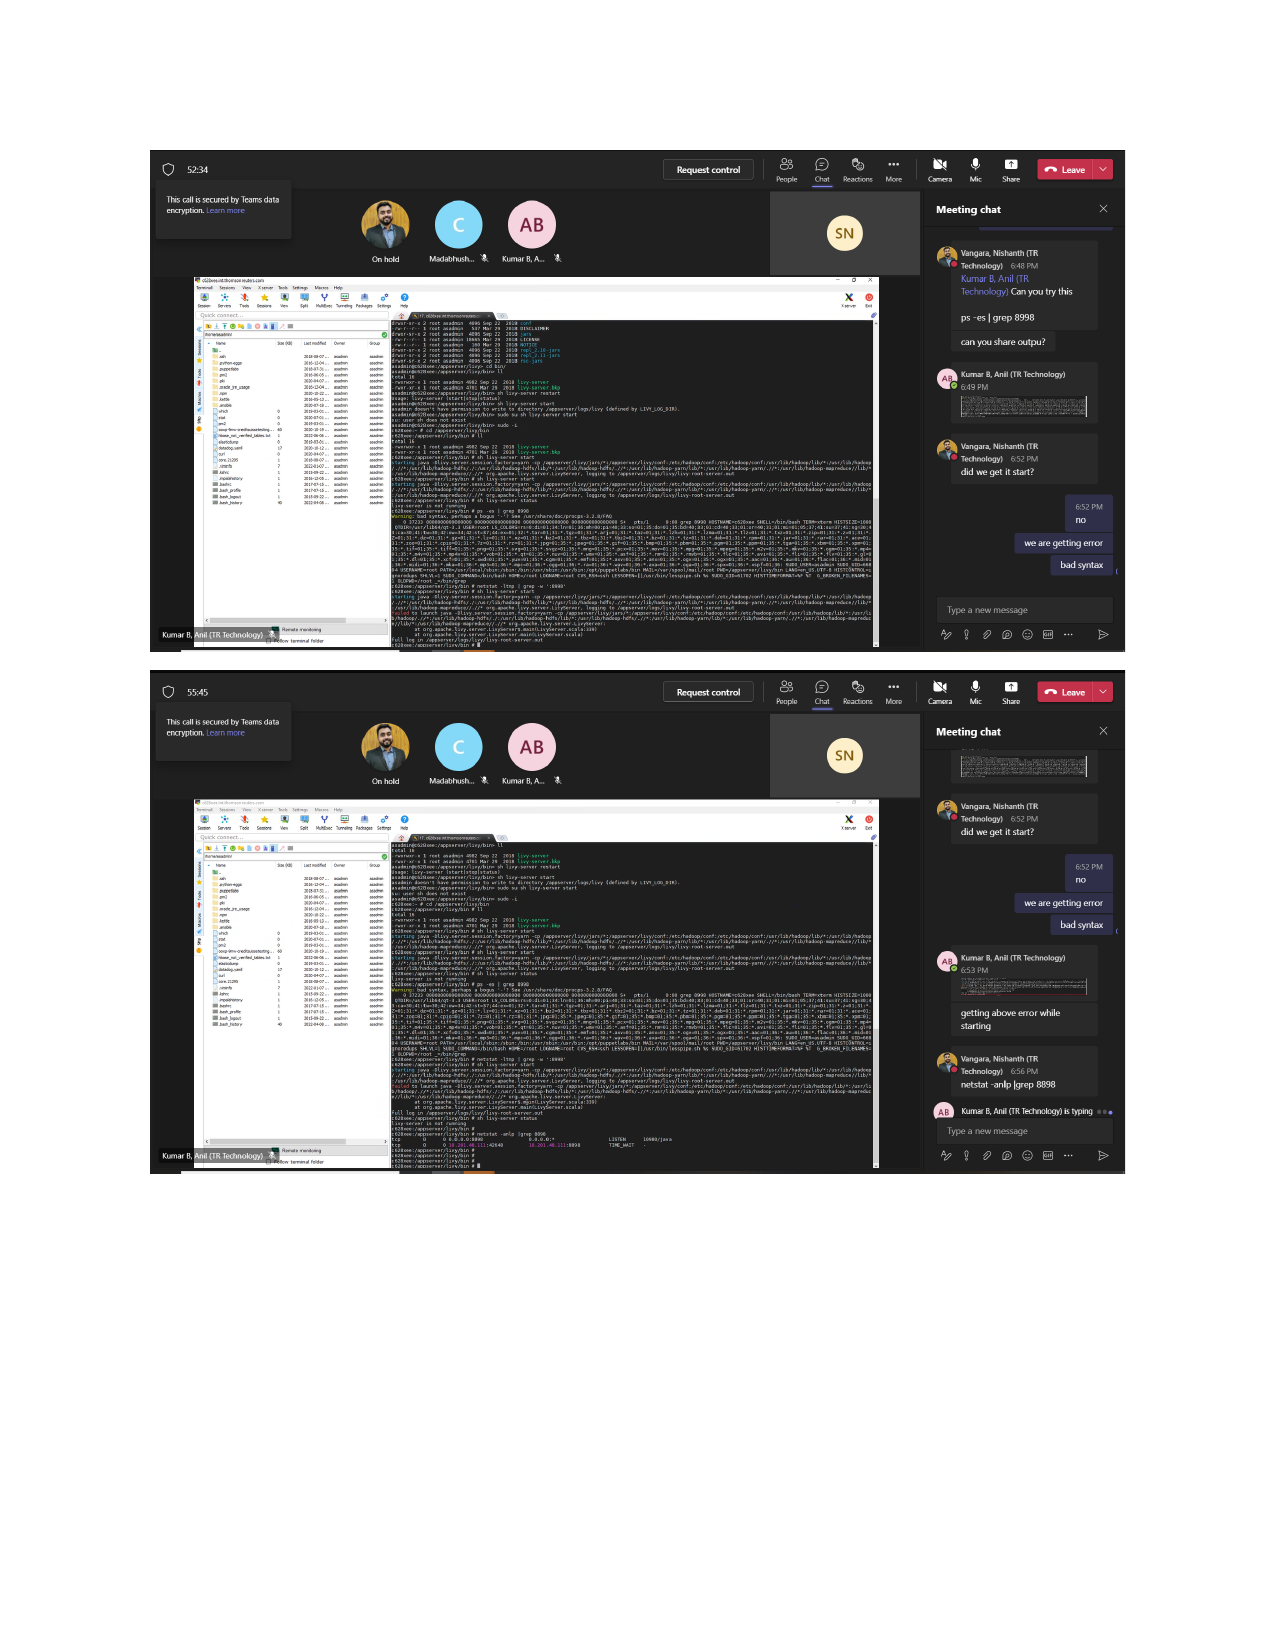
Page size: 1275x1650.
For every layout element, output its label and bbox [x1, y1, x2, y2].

picture [150, 150, 1125, 652]
picture [150, 670, 1125, 1174]
